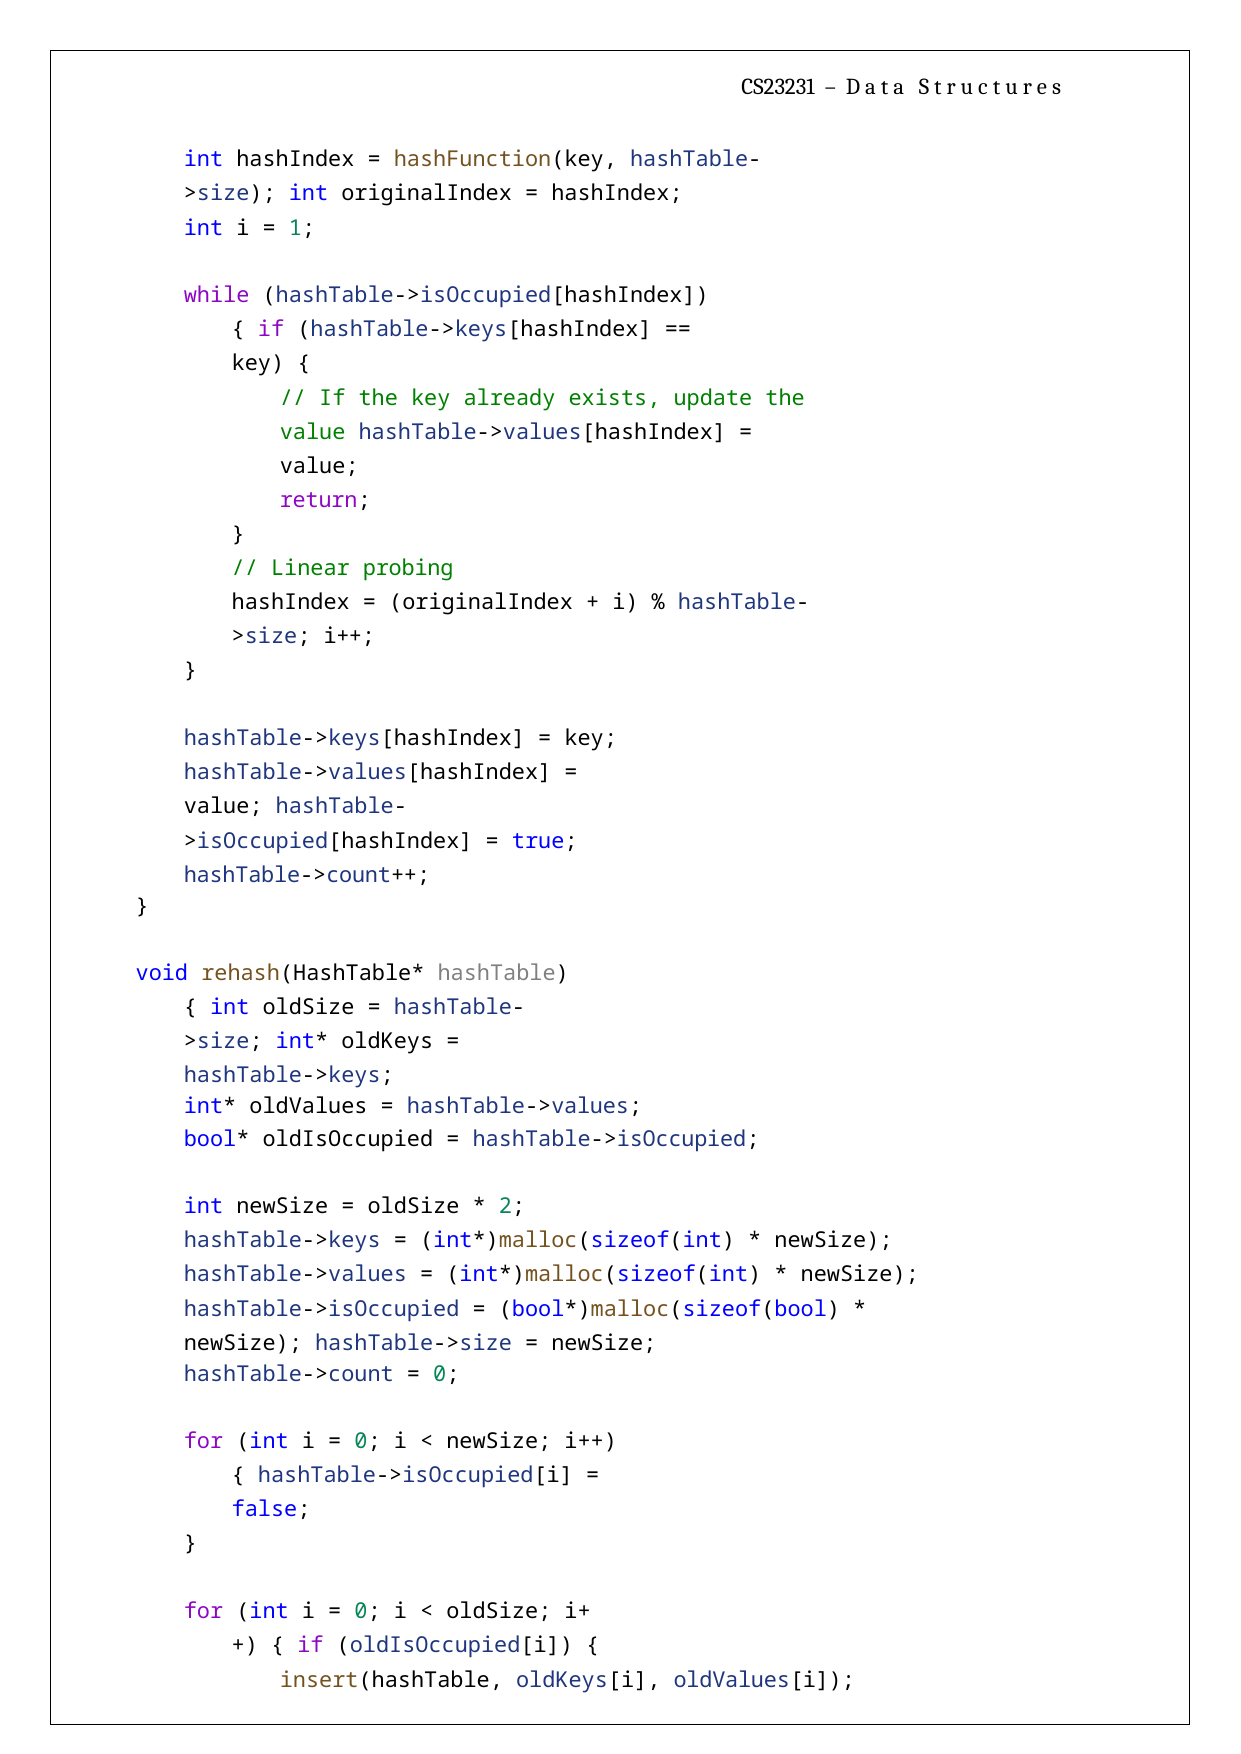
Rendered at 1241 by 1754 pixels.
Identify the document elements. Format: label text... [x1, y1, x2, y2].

text int* oldValues = hashTable->values; [183, 1093, 1159, 1119]
text // If the key already exists, update the value hashTable->values[hashIndex] = value; [279, 382, 833, 480]
text return; [279, 484, 1159, 514]
text hashIndex = (originalIndex + i) % hashTable->size; i++; [231, 586, 857, 650]
text int i = 1; [183, 211, 1159, 241]
text } [231, 518, 1159, 548]
text int hashIndex = hashFunction(key, hashTable->size); int originalIndex = hashIndex; [183, 143, 809, 207]
text while (hashTable->isOccupied[hashIndex]) { if (hashTable->keys[hashIndex] == key) { [183, 279, 713, 377]
text bool* oldIsOccupied = hashTable->isOccupied; [183, 1123, 1159, 1153]
text hashTable->keys = (int*)malloc(sizeof(int) * newSize); hashTable->values = (int*)malloc(sizeof(int) * newSize); hashTable->isOccupied = (bool*)malloc(sizeof(bool) * newSize); hashTable->size = newSize; [183, 1224, 929, 1357]
text } [183, 1527, 1159, 1557]
text // Linear probing [231, 552, 1159, 582]
text insert(hashTable, oldKeys[i], oldValues[i]); [279, 1664, 1159, 1694]
text hashTable->keys[hashIndex] = key; hashTable->values[hashIndex] = value; hashTable->isOccupied[hashIndex] = true; hashTable->count++; [183, 722, 665, 888]
text } [183, 654, 1159, 684]
text void rehash(HashTable* hashTable) { int oldSize = hashTable->size; int* oldKeys = hashTable->keys; [135, 956, 574, 1089]
text hashTable->count = 0; [183, 1361, 1159, 1386]
text } [135, 893, 1159, 918]
text for (int i = 0; i < newSize; i++) { hashTable->isOccupied[i] = false; [183, 1424, 628, 1523]
text for (int i = 0; i < oldSize; i++) { if (oldIsOccupied[i]) { [183, 1595, 616, 1659]
text int newSize = oldSize * 2; [183, 1190, 1159, 1220]
